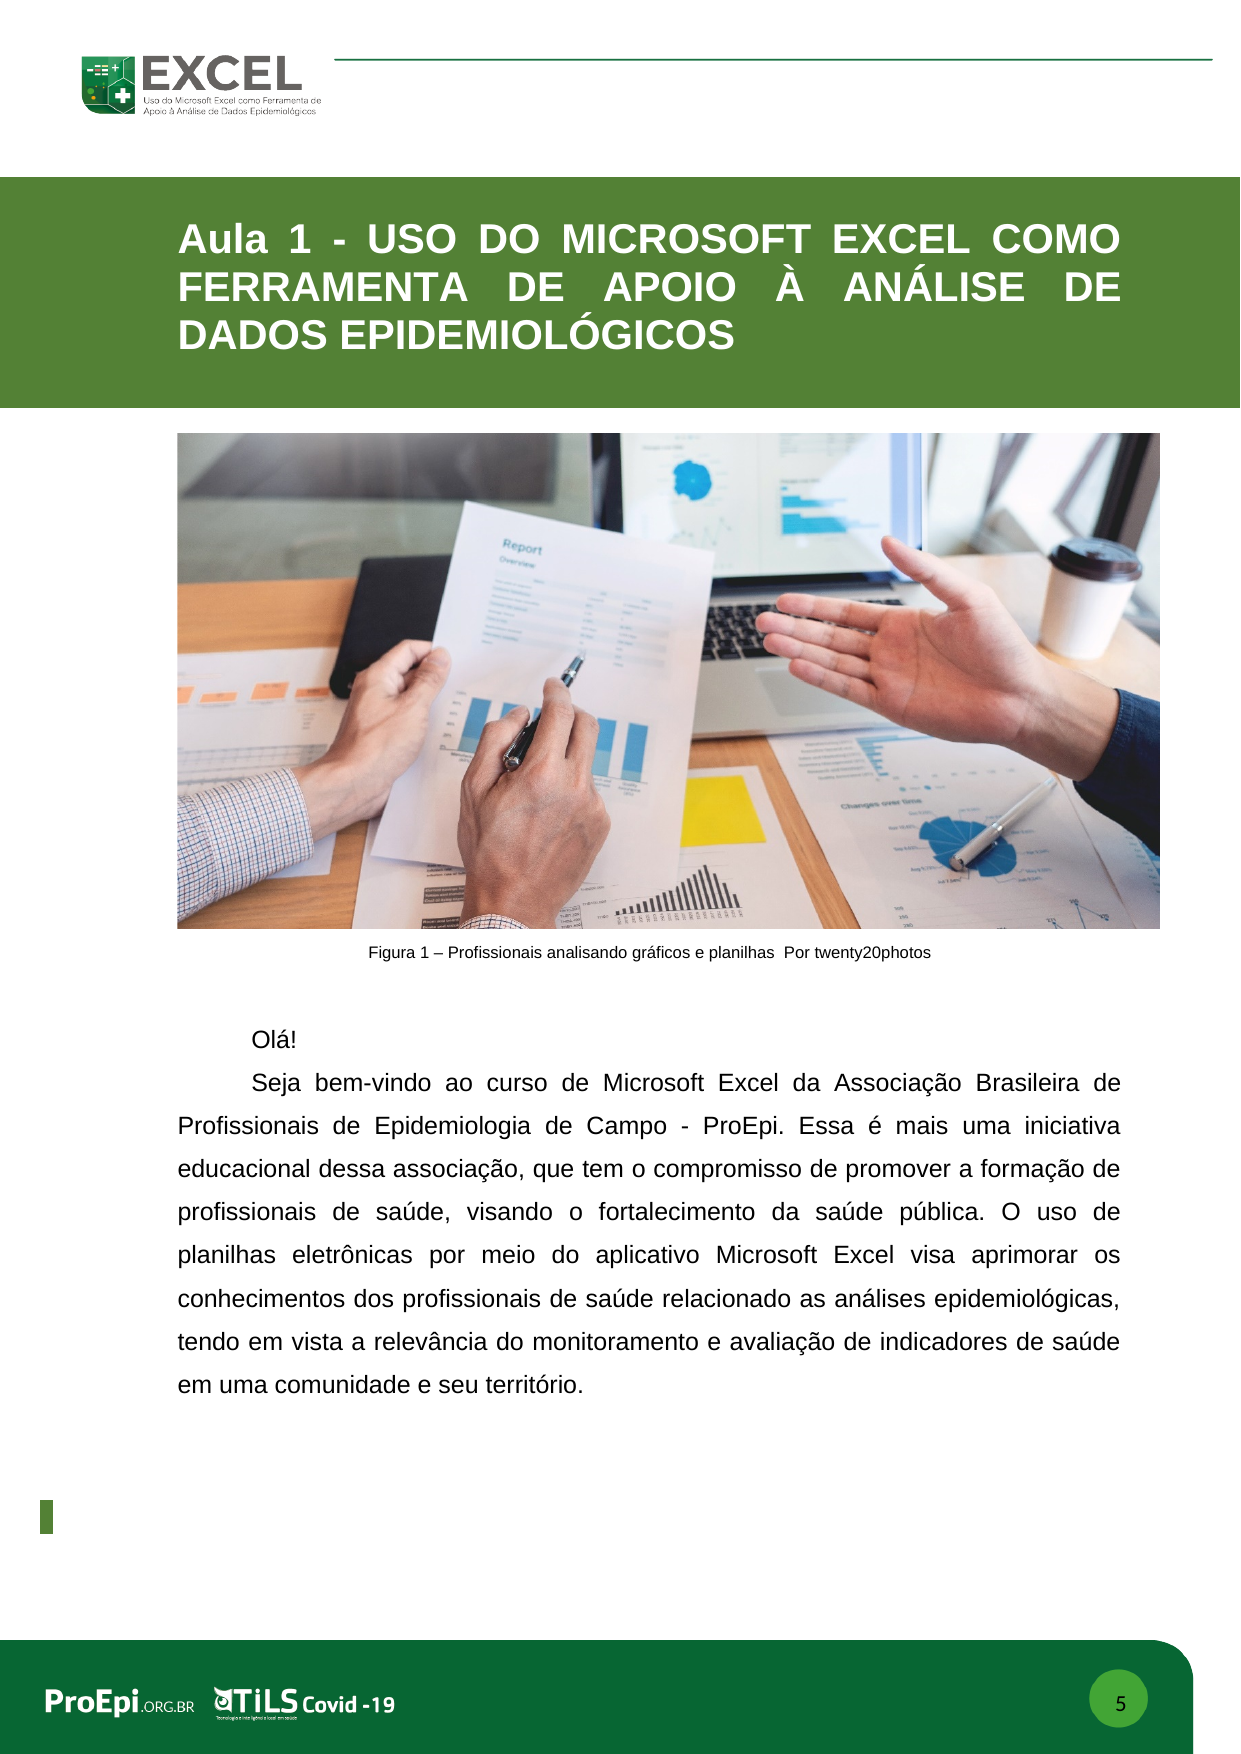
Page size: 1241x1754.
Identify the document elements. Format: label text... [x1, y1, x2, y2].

table_cell Olá! Seja bem-vindo ao curso de Microsoft Excel da Associação Brasileira de Profissionais de Epidemiologia de Campo - ProEpi. Essa é mais uma iniciativa educacional dessa associação, que tem o compromisso de promover a formação de profissionais de saúde, visando o fortalecimento da saúde pública. O uso de planilhas eletrônicas por meio do aplicativo Microsoft Excel visa aprimorar os conhecimentos dos profissionais de saúde relacionado as análises epidemiológicas, tendo em vista a relevância do monitoramento e avaliação de indicadores de saúde em uma comunidade e seu território. [0, 1000, 1240, 1425]
picture [0, 6, 1238, 177]
picture [177, 433, 1160, 929]
picture [0, 1425, 1238, 1754]
table_header [0, 177, 1240, 408]
table_cell Figura 1 – Profissionais analisando gráficos e planilhas Por twenty20photos [0, 409, 1240, 1000]
